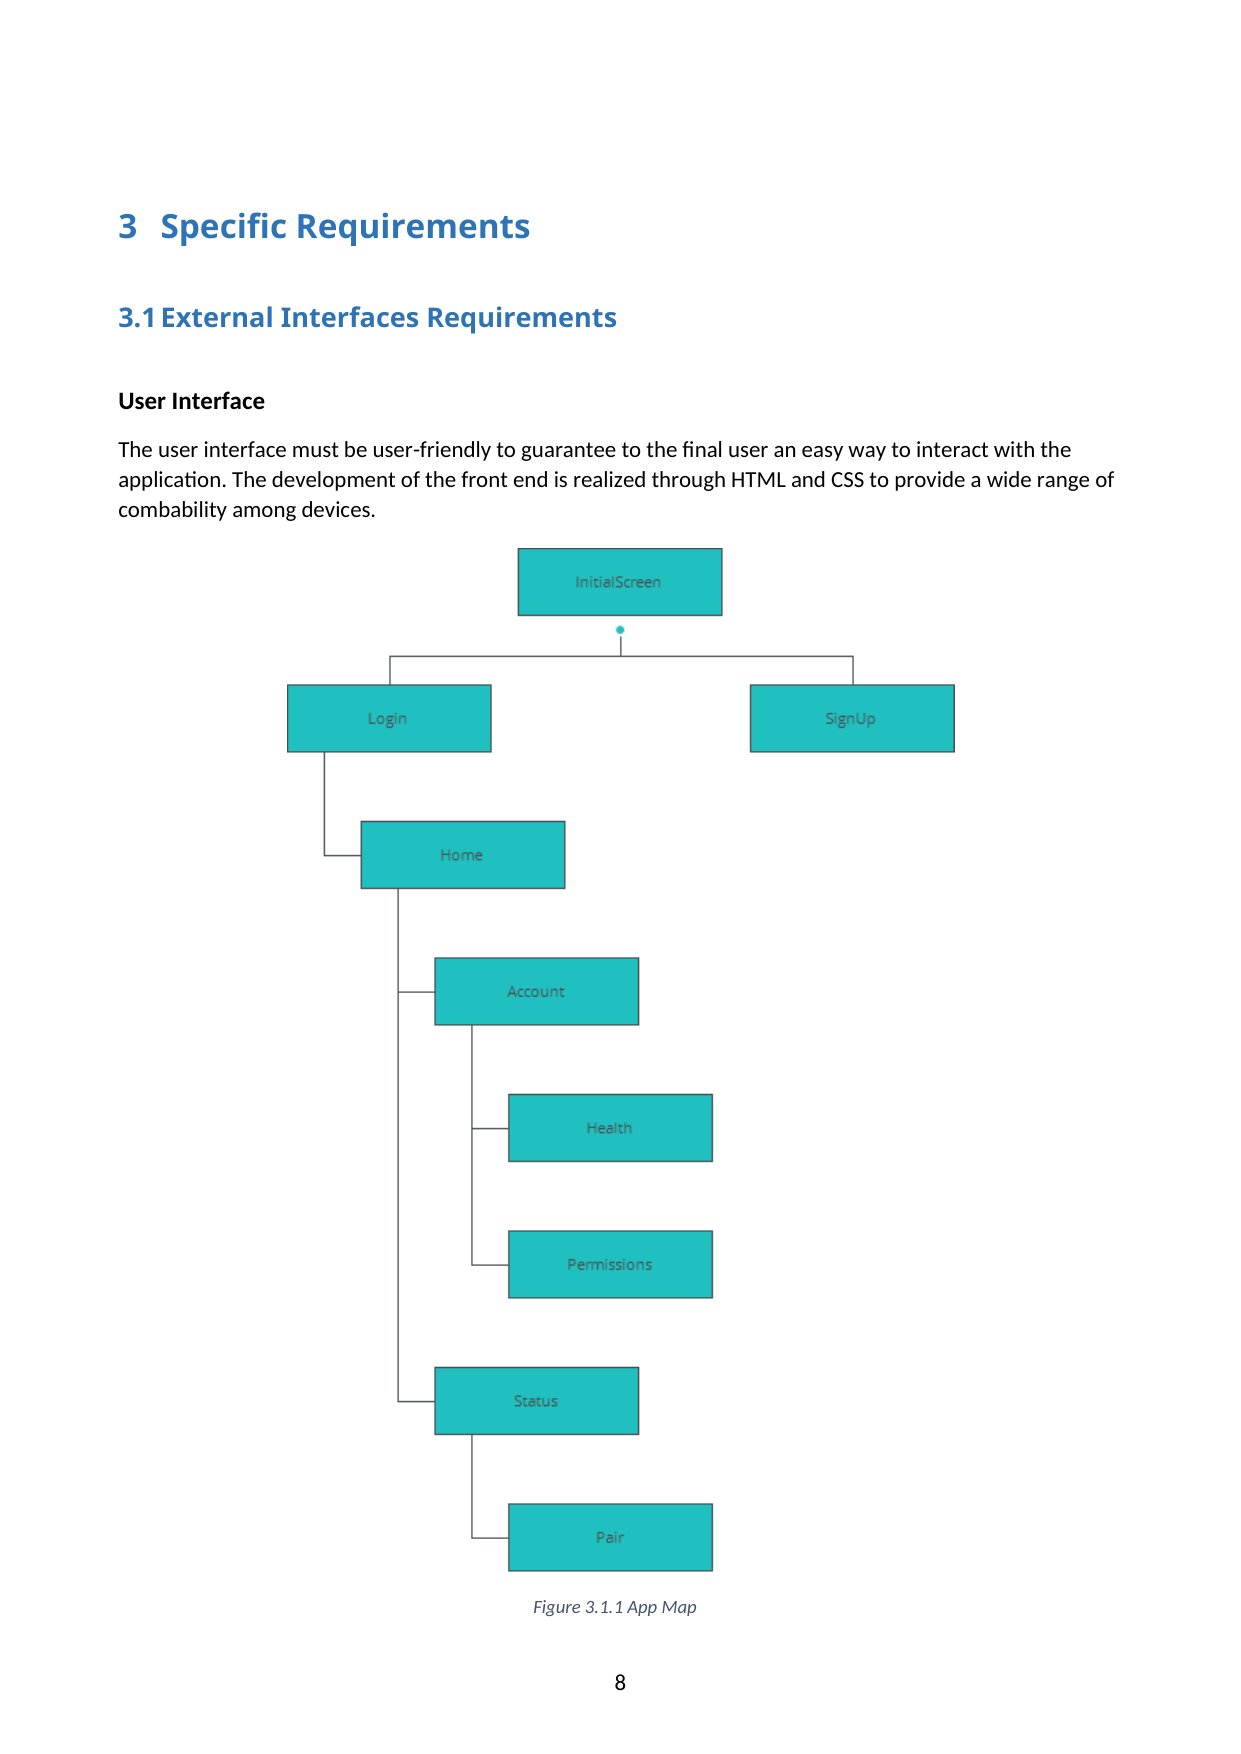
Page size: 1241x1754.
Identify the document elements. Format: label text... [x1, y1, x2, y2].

text User Interface [118, 385, 1122, 416]
text The user interface must be user-friendly to guarantee to the final user an easy way to interact with the application. The development of the front end is realized through HTML and CSS to provide a wide range of combability among devices. [118, 435, 1122, 523]
subtitle External Interfaces Requirements [118, 299, 1122, 336]
subtitle Specific Requirements [118, 203, 1122, 248]
picture [287, 548, 955, 1640]
